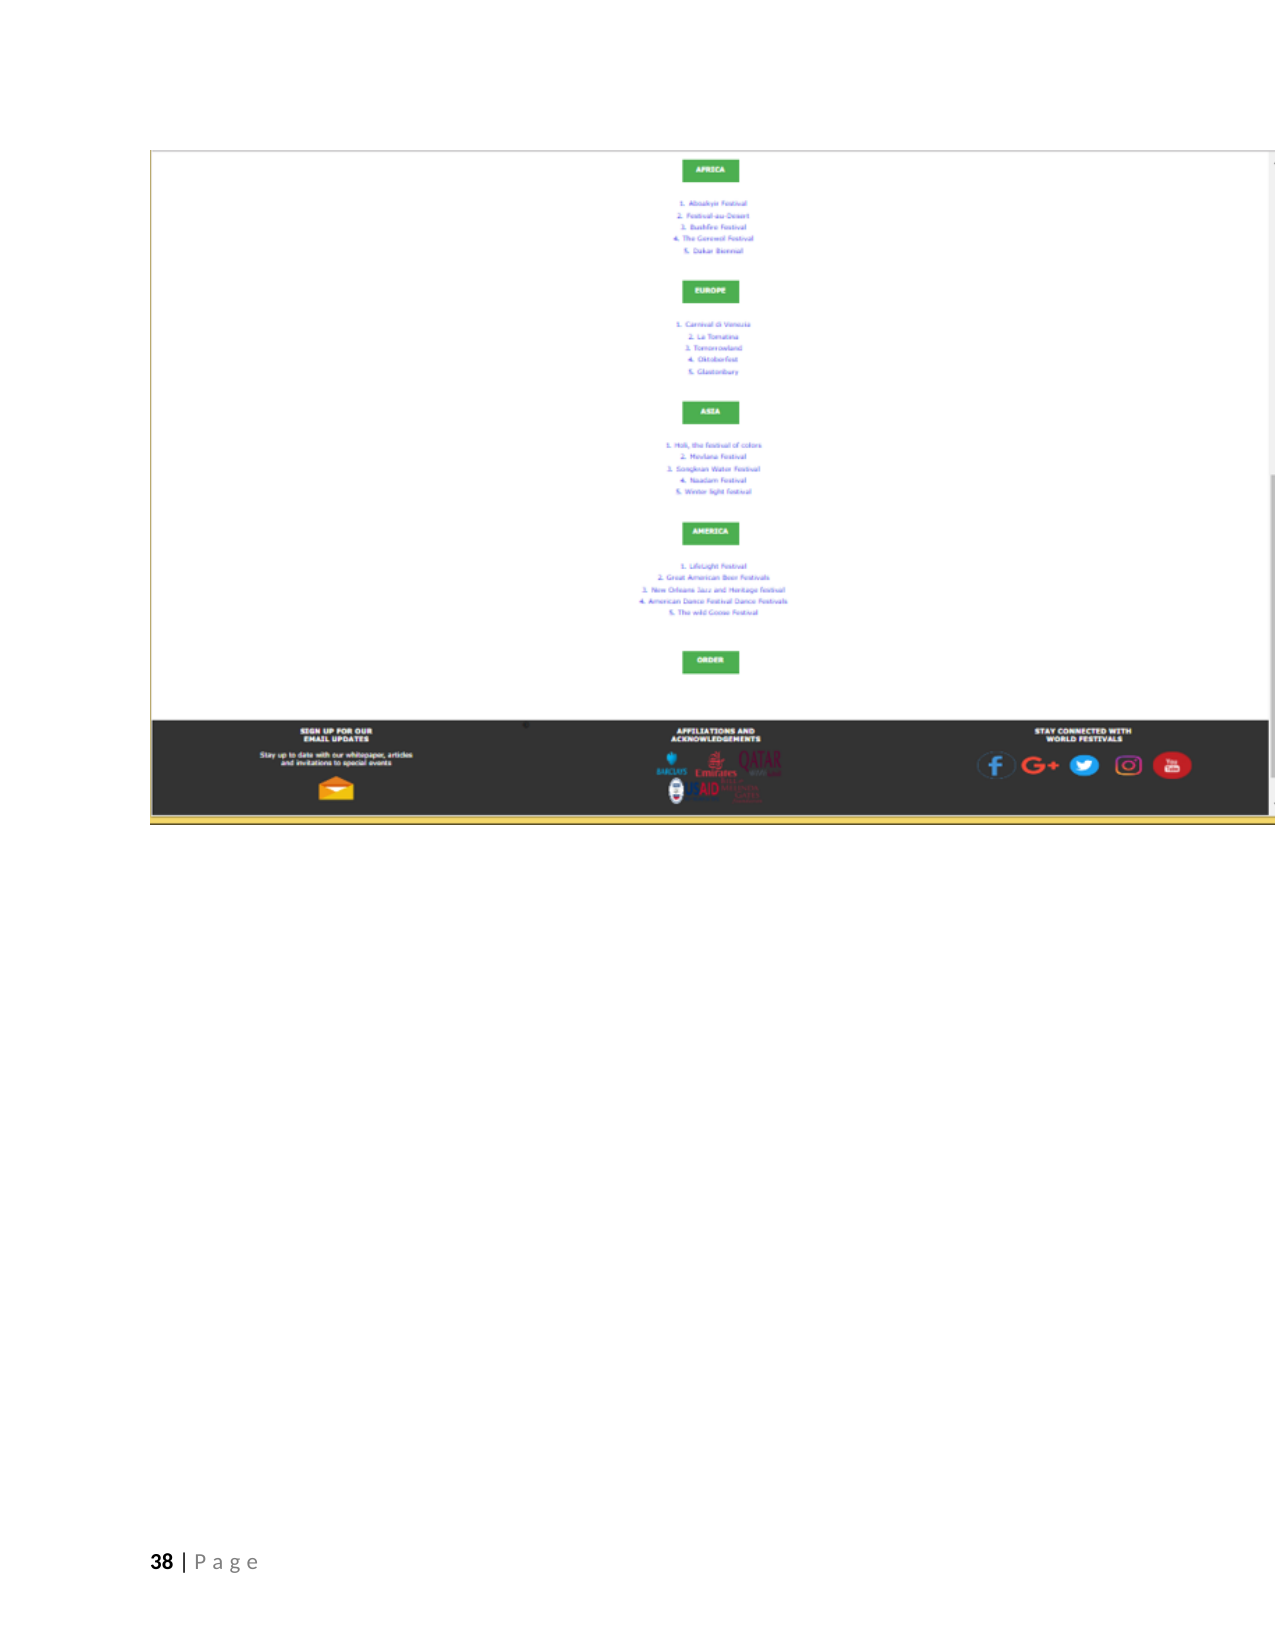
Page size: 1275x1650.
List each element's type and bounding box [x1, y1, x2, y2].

picture [150, 150, 1275, 825]
